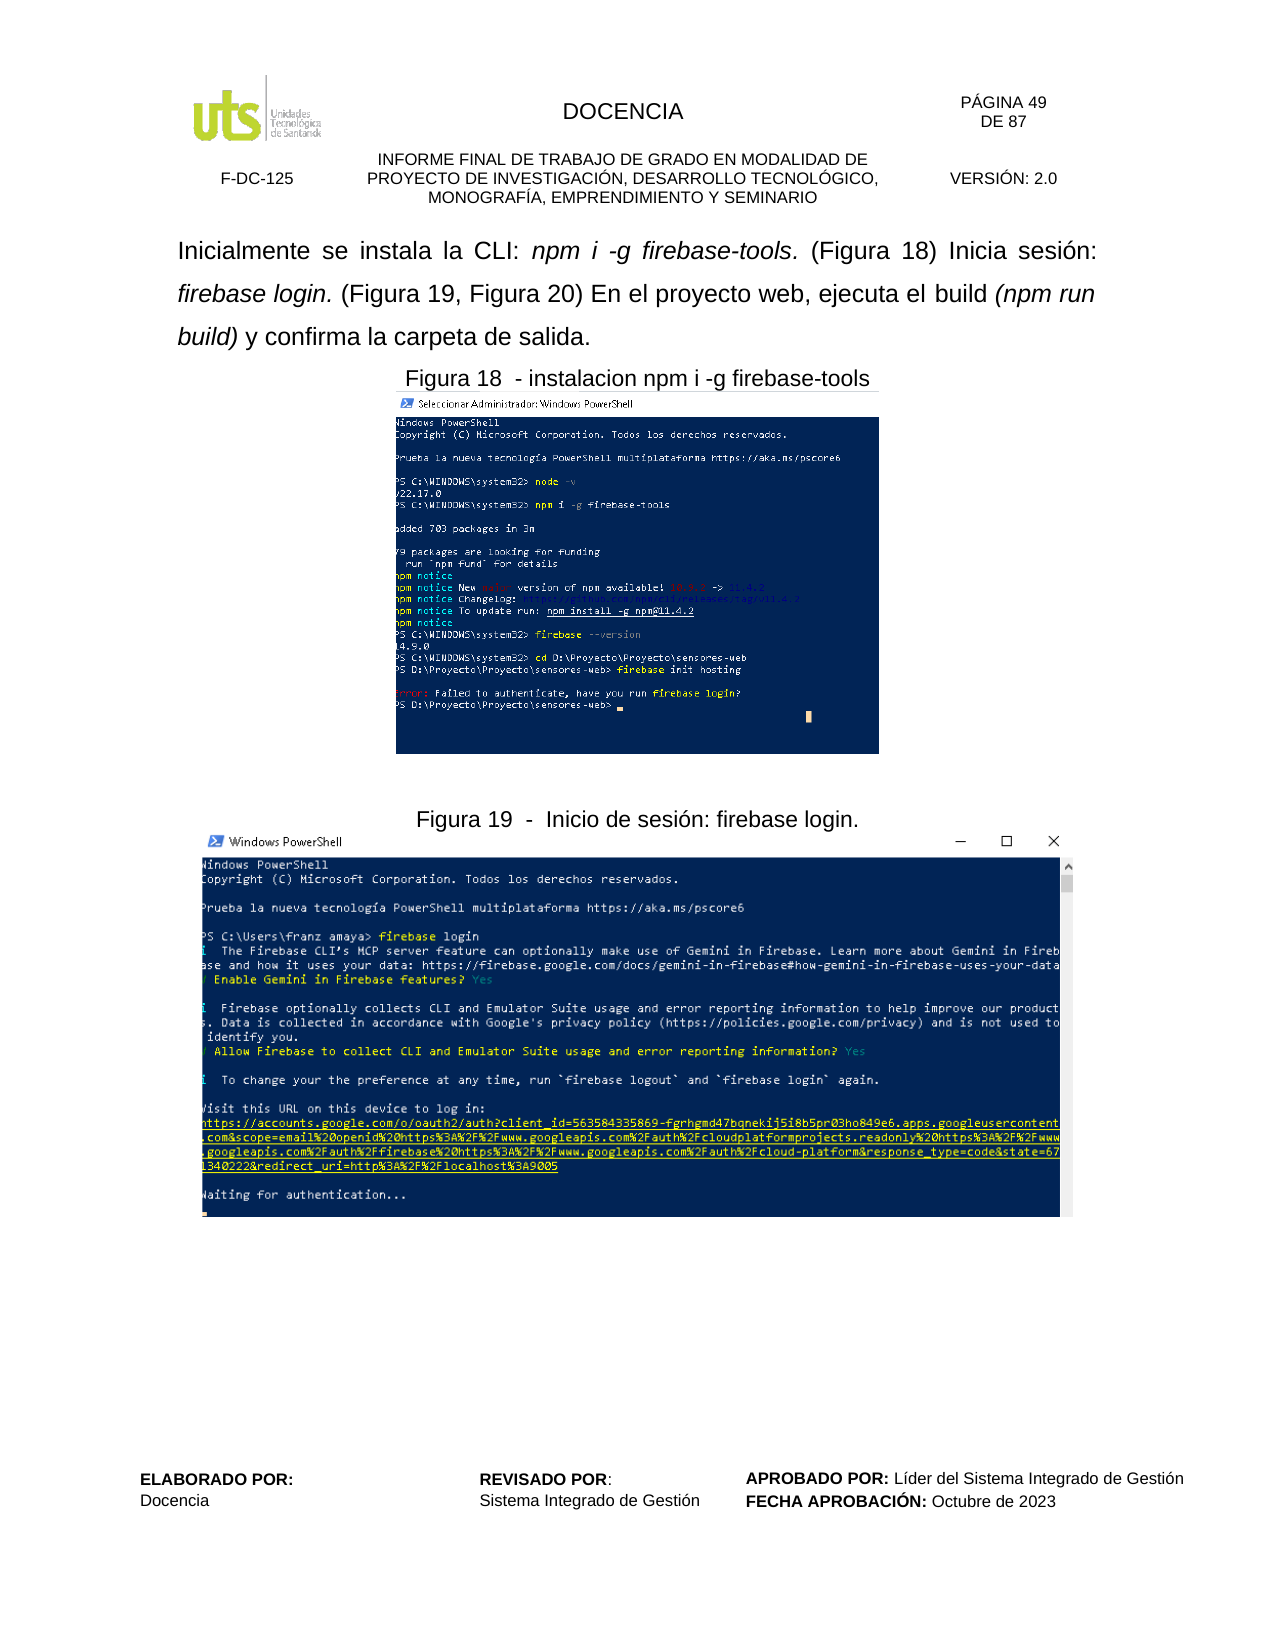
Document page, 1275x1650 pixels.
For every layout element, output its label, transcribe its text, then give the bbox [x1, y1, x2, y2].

picture [202, 832, 1073, 1217]
picture [192, 75, 321, 149]
picture [396, 391, 879, 754]
text Inicialmente se instala la CLI: npm i -g firebase-tools. (Figura 18) Inicia sesión: firebase login. (Figura 19, Figura 20) En el proyecto web, ejecuta el build (npm run build) y confirma la carpeta de salida. [177, 236, 1098, 351]
text Figura 19 - Inicio de sesión: firebase login. [177, 806, 1098, 832]
text Figura 18 - instalacion npm i -g firebase-tools [177, 365, 1098, 391]
